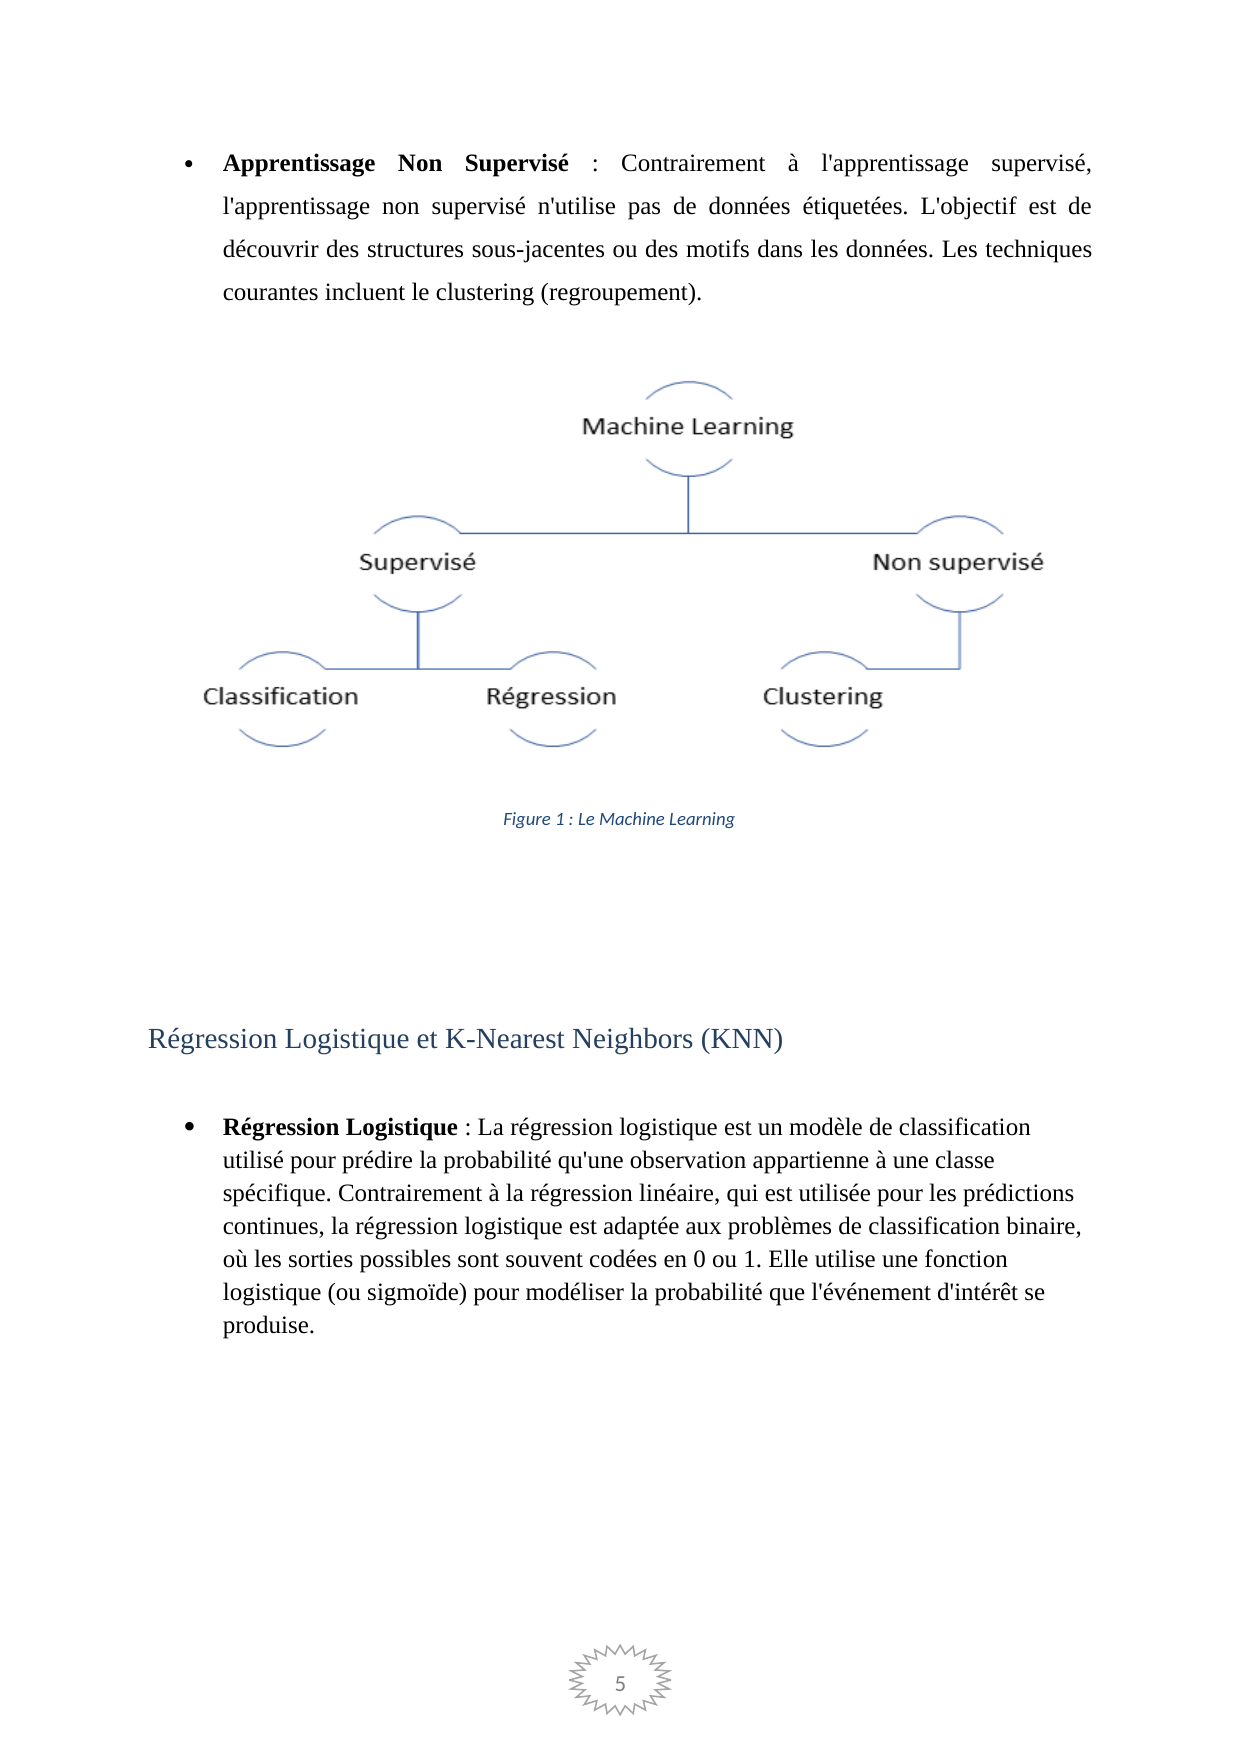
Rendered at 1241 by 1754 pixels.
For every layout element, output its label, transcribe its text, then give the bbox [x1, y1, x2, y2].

picture [170, 341, 1071, 787]
text Figure 1 : Le Machine Learning [148, 808, 1093, 831]
list Apprentissage Non Supervisé : Contrairement à l'apprentissage supervisé, l'apprentissage non supervisé n'utilise pas de données étiquetées. L'objectif est de découvrir des structures sous-jacentes ou des motifs dans les données. Les techniques courantes incluent le clustering (regroupement). [185, 148, 1093, 306]
subtitle Régression Logistique et K-Nearest Neighbors (KNN) [148, 1021, 1093, 1054]
list Régression Logistique : La régression logistique est un modèle de classification utilisé pour prédire la probabilité qu'une observation appartienne à une classe spécifique. Contrairement à la régression linéaire, qui est utilisée pour les prédictions continues, la régression logistique est adaptée aux problèmes de classification binaire, où les sorties possibles sont souvent codées en 0 ou 1. Elle utilise une fonction logistique (ou sigmoïde) pour modéliser la probabilité que l'événement d'intérêt se produise. [185, 1112, 1093, 1339]
